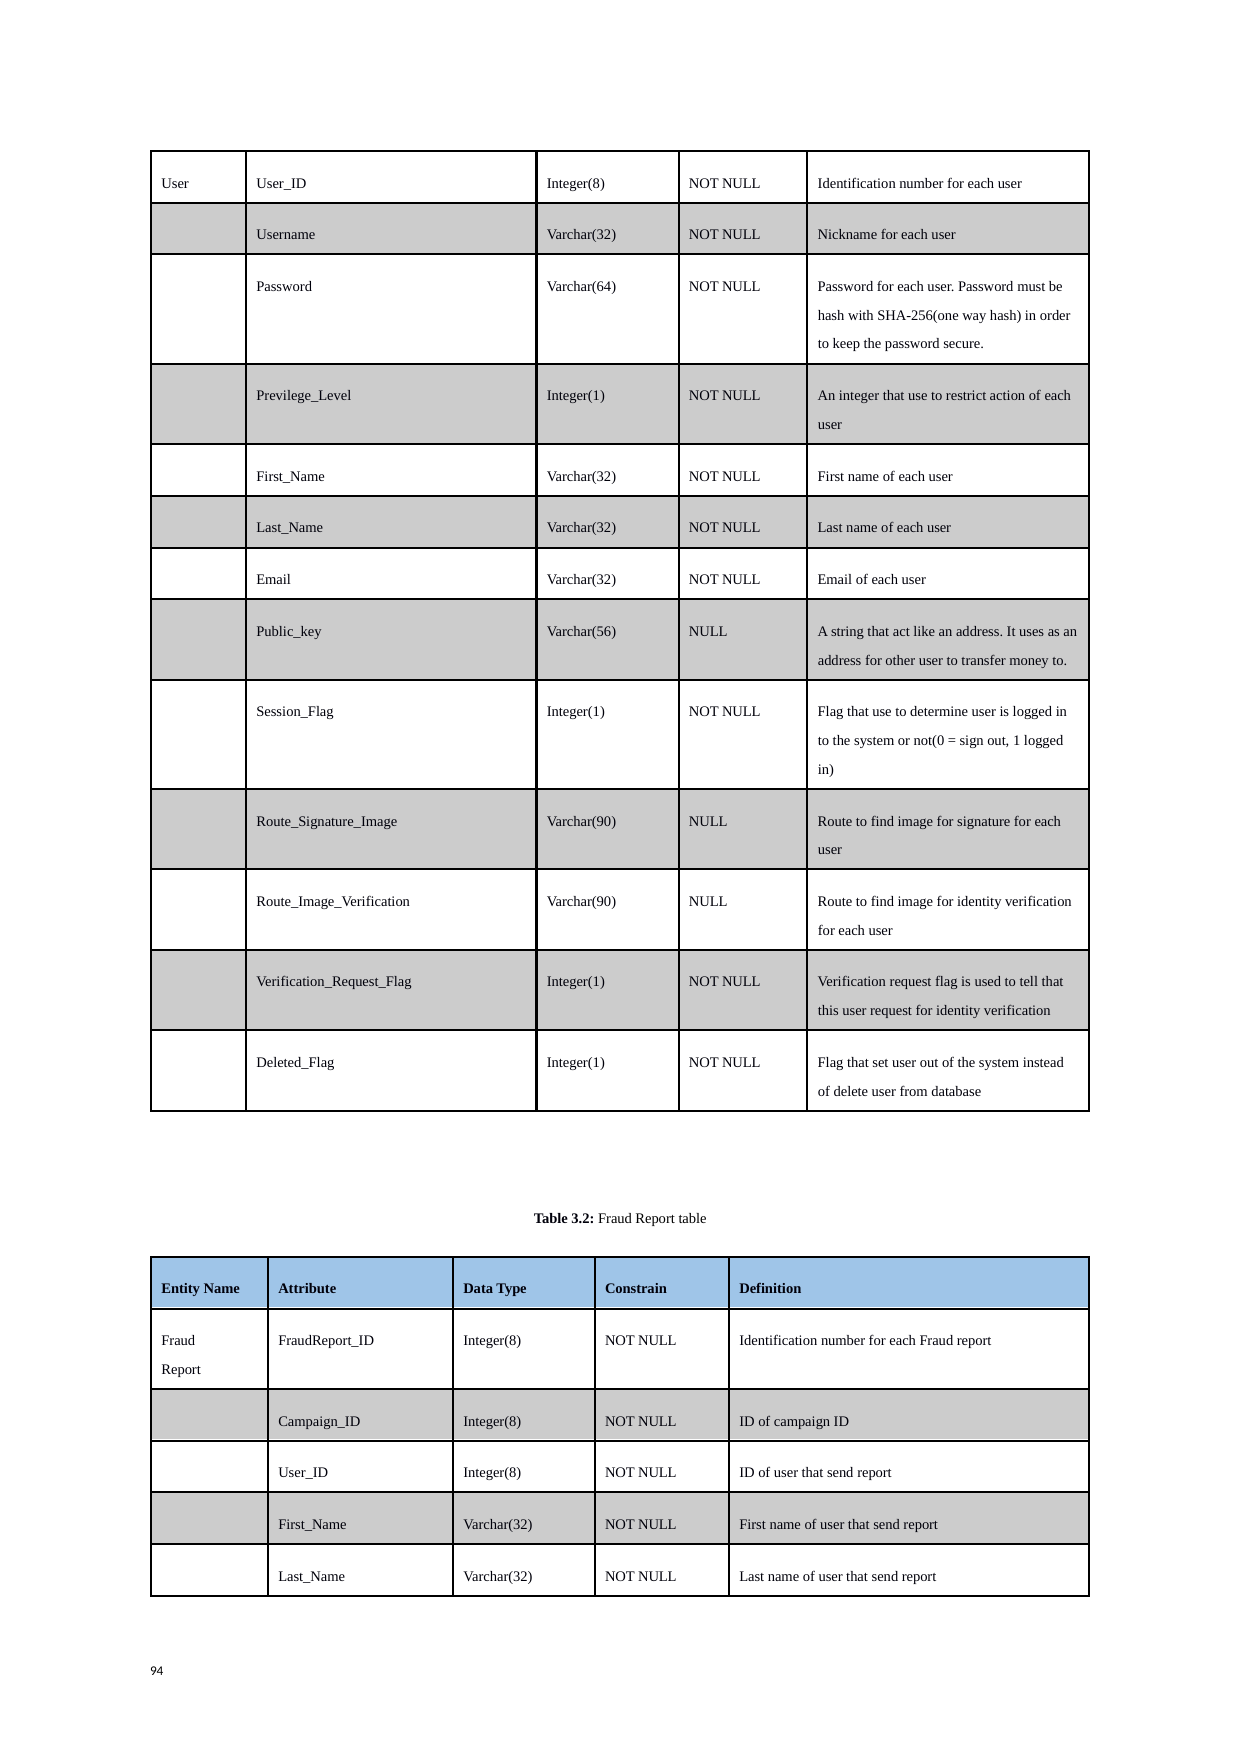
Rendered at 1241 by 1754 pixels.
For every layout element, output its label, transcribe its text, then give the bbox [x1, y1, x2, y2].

table_cell Integer(8) [454, 1442, 594, 1491]
table_cell Last_Name [269, 1545, 452, 1594]
table_header Data Type [454, 1258, 594, 1307]
table_cell Last_Name [247, 497, 535, 547]
table_cell ID of user that send report [730, 1442, 1088, 1491]
table_cell First_Name [269, 1493, 452, 1543]
table_cell [152, 1545, 267, 1594]
table_cell NOT NULL [596, 1310, 728, 1388]
table_cell Identification number for each Fraud report [730, 1310, 1088, 1388]
table_cell An integer that use to restrict action of each user [808, 365, 1088, 443]
table_header Definition [730, 1258, 1088, 1307]
table_cell NOT NULL [596, 1545, 728, 1594]
table_cell Last name of user that send report [730, 1545, 1088, 1594]
table_cell NULL [680, 790, 806, 868]
table_cell NOT NULL [680, 255, 806, 362]
table_cell Email [247, 549, 535, 598]
table_cell Varchar(32) [454, 1493, 594, 1543]
table_cell [152, 1493, 267, 1543]
table_cell Password for each user. Password must be hash with SHA-256(one way hash) in order to keep the password secure. [808, 255, 1088, 362]
table_cell NOT NULL [680, 365, 806, 443]
table_cell [152, 600, 245, 679]
table_cell Session_Flag [247, 681, 535, 788]
table_cell NOT NULL [596, 1493, 728, 1543]
table_cell Nickname for each user [808, 204, 1088, 253]
table_cell NOT NULL [680, 951, 806, 1029]
table_cell Fraud Report [152, 1310, 267, 1388]
table_header Attribute [269, 1258, 452, 1307]
table_cell Route to find image for signature for each user [808, 790, 1088, 868]
table_cell [152, 1031, 245, 1109]
table_cell [152, 445, 245, 494]
table_cell NULL [680, 870, 806, 949]
table_cell [152, 951, 245, 1029]
table_cell NOT NULL [596, 1442, 728, 1491]
table_cell Campaign_ID [269, 1390, 452, 1439]
table_cell NOT NULL [596, 1390, 728, 1439]
table_cell [152, 870, 245, 949]
table_cell Flag that set user out of the system instead of delete user from database [808, 1031, 1088, 1109]
table_cell ID of campaign ID [730, 1390, 1088, 1439]
table_cell [152, 790, 245, 868]
table_cell Integer(8) [454, 1390, 594, 1439]
table_cell User_ID [247, 152, 535, 202]
table_cell Identification number for each user [808, 152, 1088, 202]
table_cell Integer(1) [538, 951, 678, 1029]
table_cell [152, 1442, 267, 1491]
table_cell User_ID [269, 1442, 452, 1491]
table_cell Integer(8) [538, 152, 678, 202]
table_cell [152, 549, 245, 598]
table_cell [152, 255, 245, 362]
table_cell First name of each user [808, 445, 1088, 494]
table_cell Flag that use to determine user is logged in to the system or not(0 = sign out, 1 logged in) [808, 681, 1088, 788]
table_cell Integer(1) [538, 681, 678, 788]
table_cell Varchar(90) [538, 870, 678, 949]
table_cell [152, 1390, 267, 1439]
table_cell [152, 365, 245, 443]
table_cell [152, 497, 245, 547]
table_header Constrain [596, 1258, 728, 1307]
table_cell Varchar(64) [538, 255, 678, 362]
table_cell Route_Signature_Image [247, 790, 535, 868]
table_cell NOT NULL [680, 152, 806, 202]
table_cell Deleted_Flag [247, 1031, 535, 1109]
table_header Entity Name [152, 1258, 267, 1307]
table_cell Route to find image for identity verification for each user [808, 870, 1088, 949]
table_cell User [152, 152, 245, 202]
table_cell [152, 681, 245, 788]
table_cell First name of user that send report [730, 1493, 1088, 1543]
table_cell First_Name [247, 445, 535, 494]
table_cell Public_key [247, 600, 535, 679]
table_cell Verification request flag is used to tell that this user request for identity verification [808, 951, 1088, 1029]
table_cell Varchar(90) [538, 790, 678, 868]
table_cell NULL [680, 600, 806, 679]
table_cell Varchar(32) [538, 445, 678, 494]
table_cell Username [247, 204, 535, 253]
table_cell Password [247, 255, 535, 362]
table_cell NOT NULL [680, 204, 806, 253]
table_cell Previlege_Level [247, 365, 535, 443]
table_cell A string that act like an address. It uses as an address for other user to transfer money to. [808, 600, 1088, 679]
table_cell Email of each user [808, 549, 1088, 598]
text Table 3.2: Fraud Report table [150, 1198, 1090, 1227]
table_cell Last name of each user [808, 497, 1088, 547]
table_cell Integer(8) [454, 1310, 594, 1388]
table_cell FraudReport_ID [269, 1310, 452, 1388]
table_cell Integer(1) [538, 1031, 678, 1109]
table_cell Varchar(32) [454, 1545, 594, 1594]
table_cell NOT NULL [680, 1031, 806, 1109]
table_cell Varchar(32) [538, 497, 678, 547]
table_cell Verification_Request_Flag [247, 951, 535, 1029]
table_cell [152, 204, 245, 253]
table_cell NOT NULL [680, 681, 806, 788]
table_cell Route_Image_Verification [247, 870, 535, 949]
table_cell NOT NULL [680, 445, 806, 494]
table_cell NOT NULL [680, 549, 806, 598]
table_cell Integer(1) [538, 365, 678, 443]
table_cell Varchar(32) [538, 204, 678, 253]
table_cell NOT NULL [680, 497, 806, 547]
table_cell Varchar(32) [538, 549, 678, 598]
table_cell Varchar(56) [538, 600, 678, 679]
